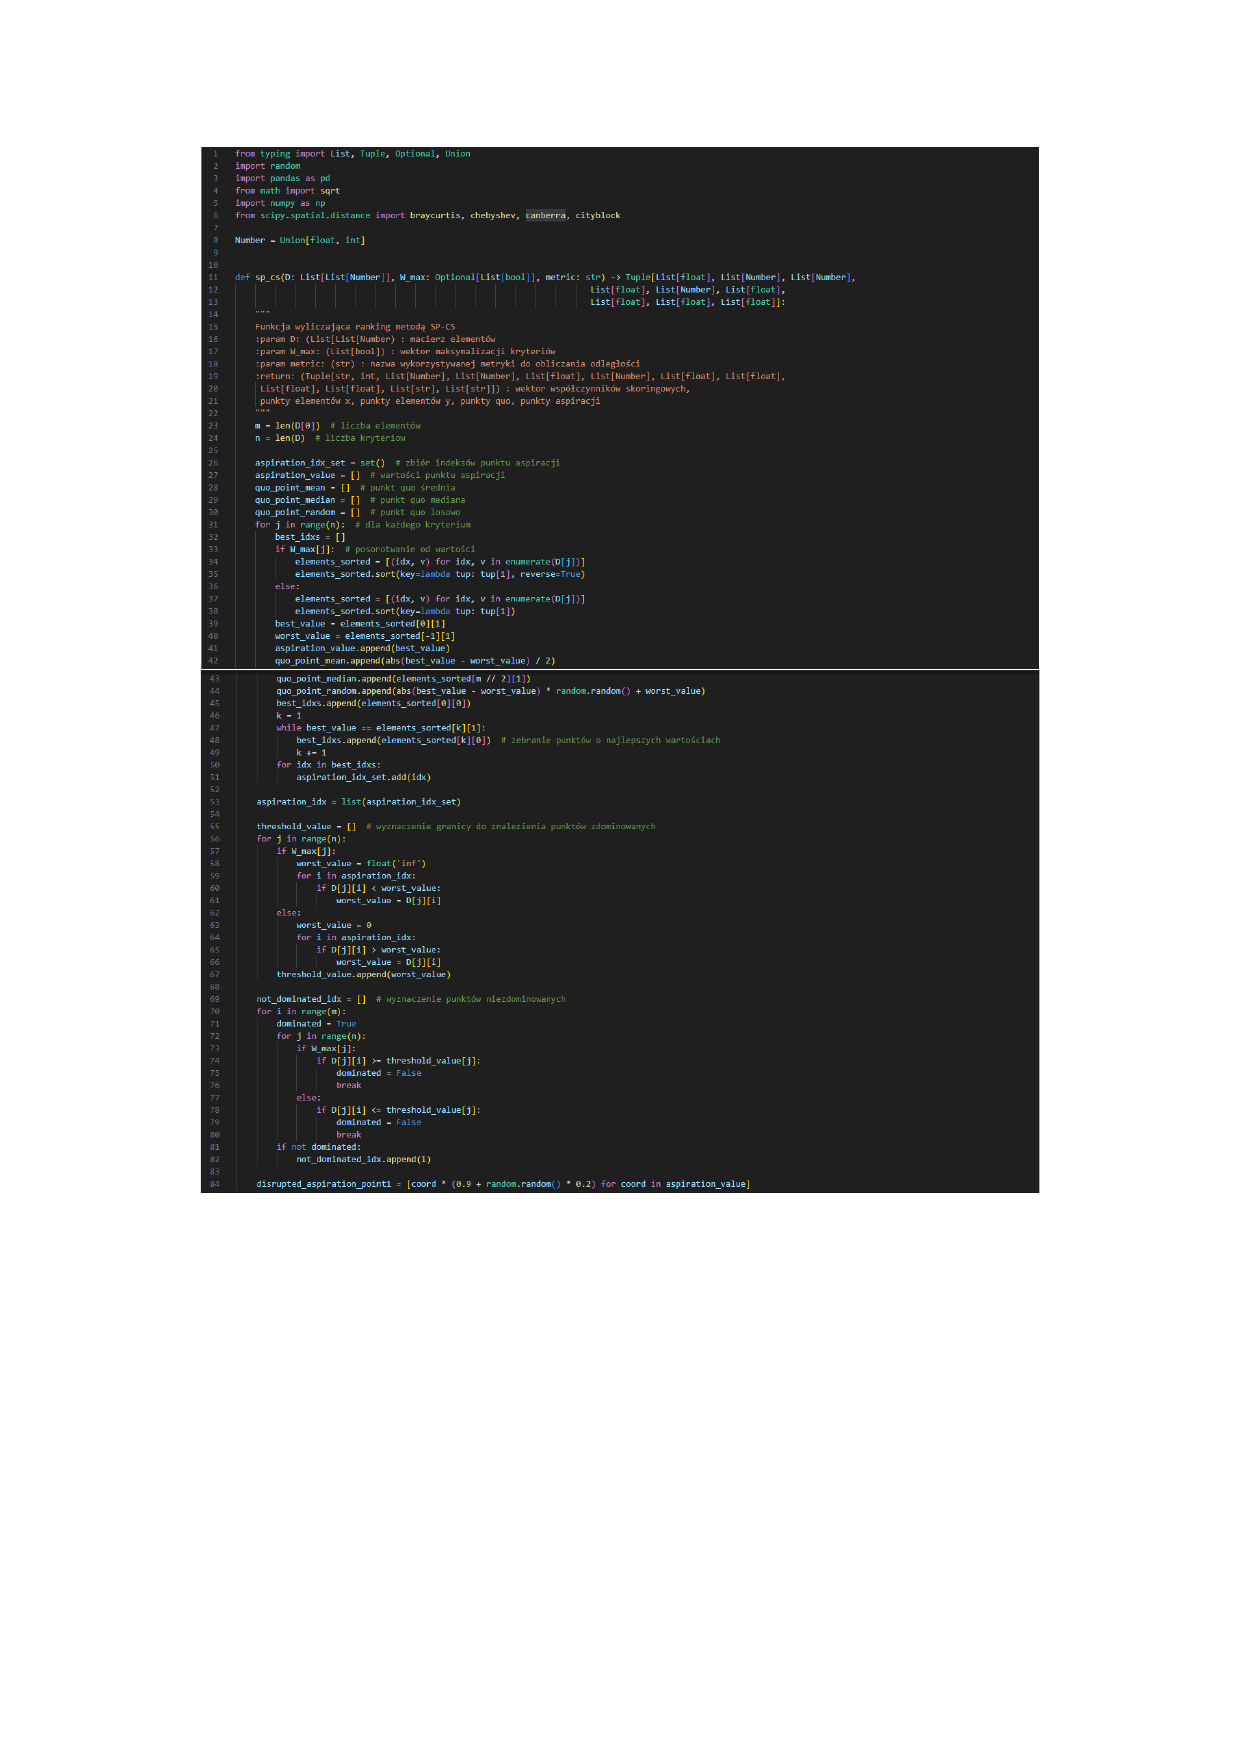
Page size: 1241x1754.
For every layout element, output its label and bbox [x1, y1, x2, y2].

picture [201, 147, 1039, 669]
picture [200, 670, 1040, 1193]
